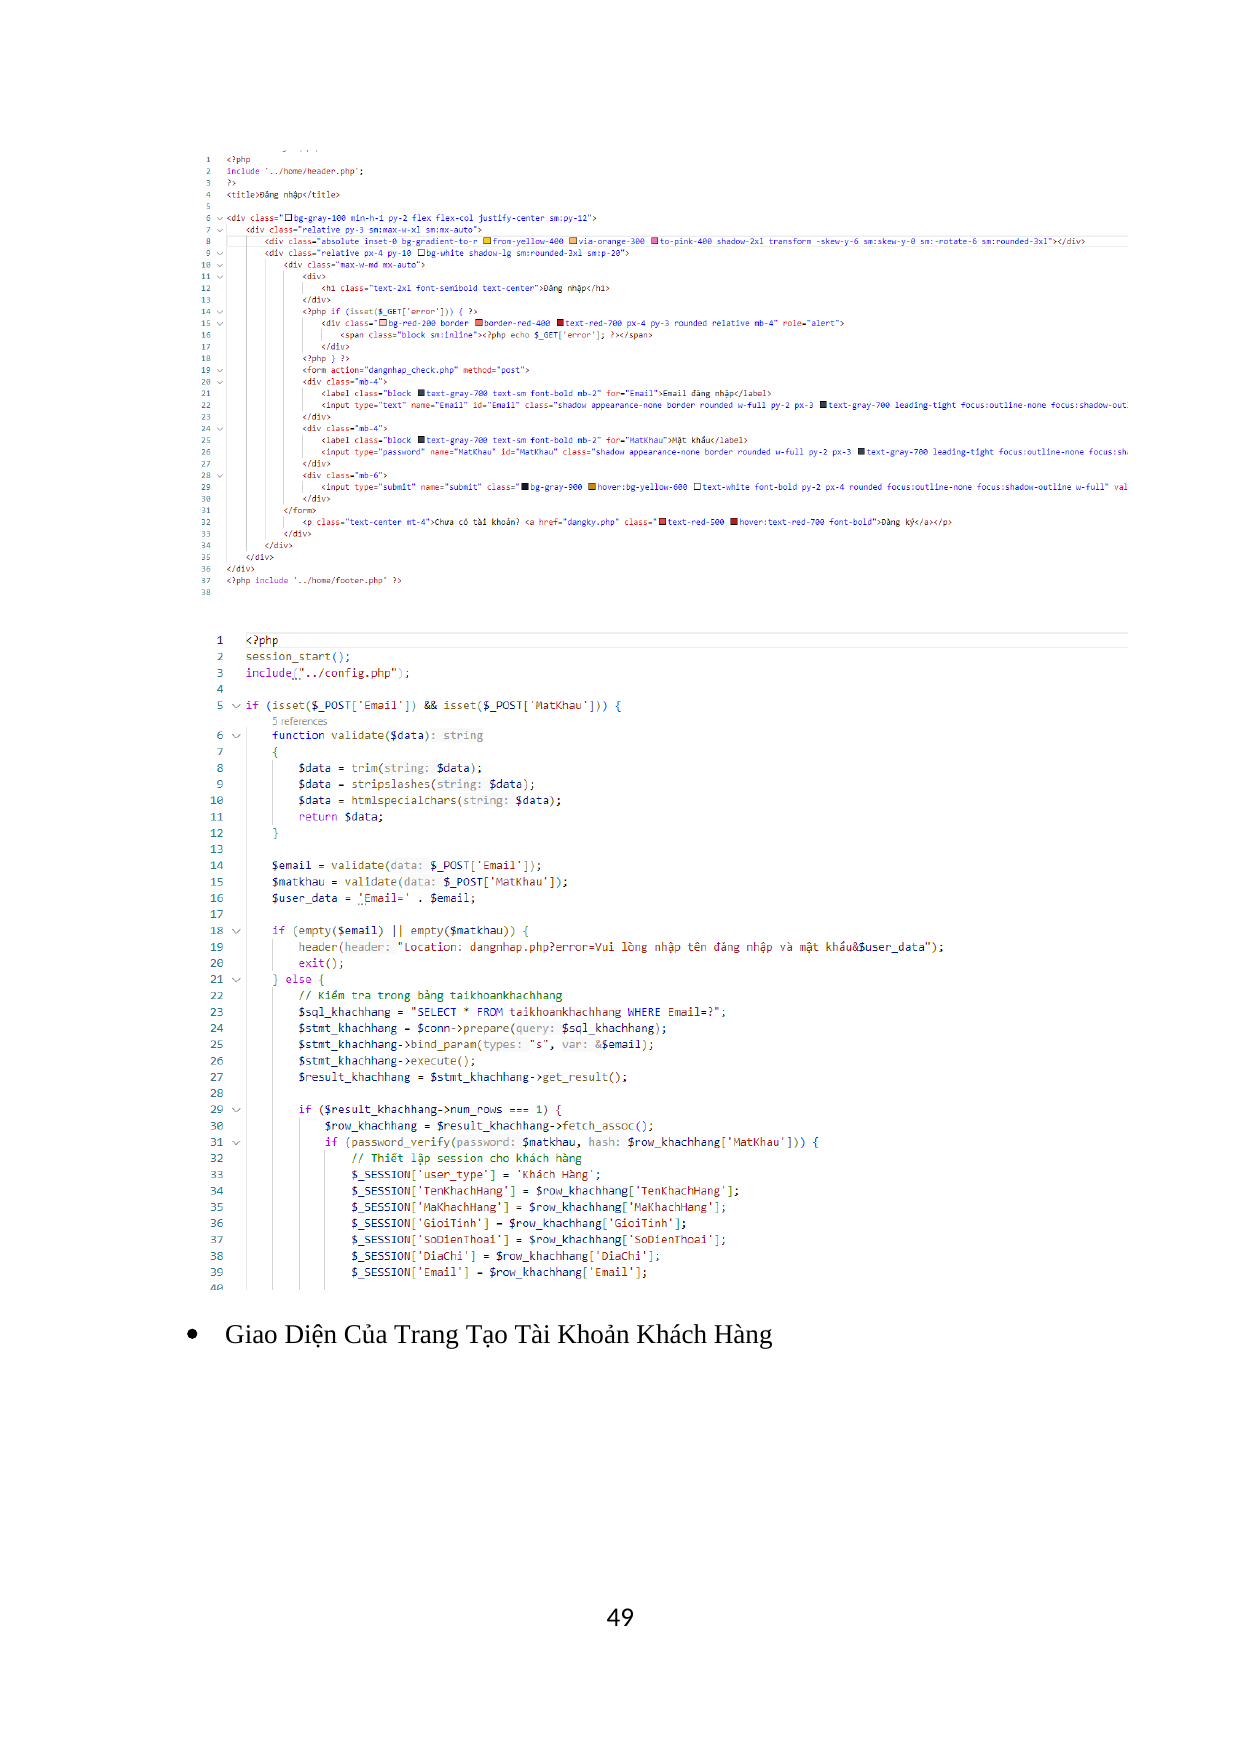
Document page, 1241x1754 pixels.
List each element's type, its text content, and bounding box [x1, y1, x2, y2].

list Giao Diện Của Trang Tạo Tài Khoản Khách Hàng [187, 1318, 1090, 1349]
picture [187, 630, 1128, 1290]
picture [187, 150, 1128, 615]
